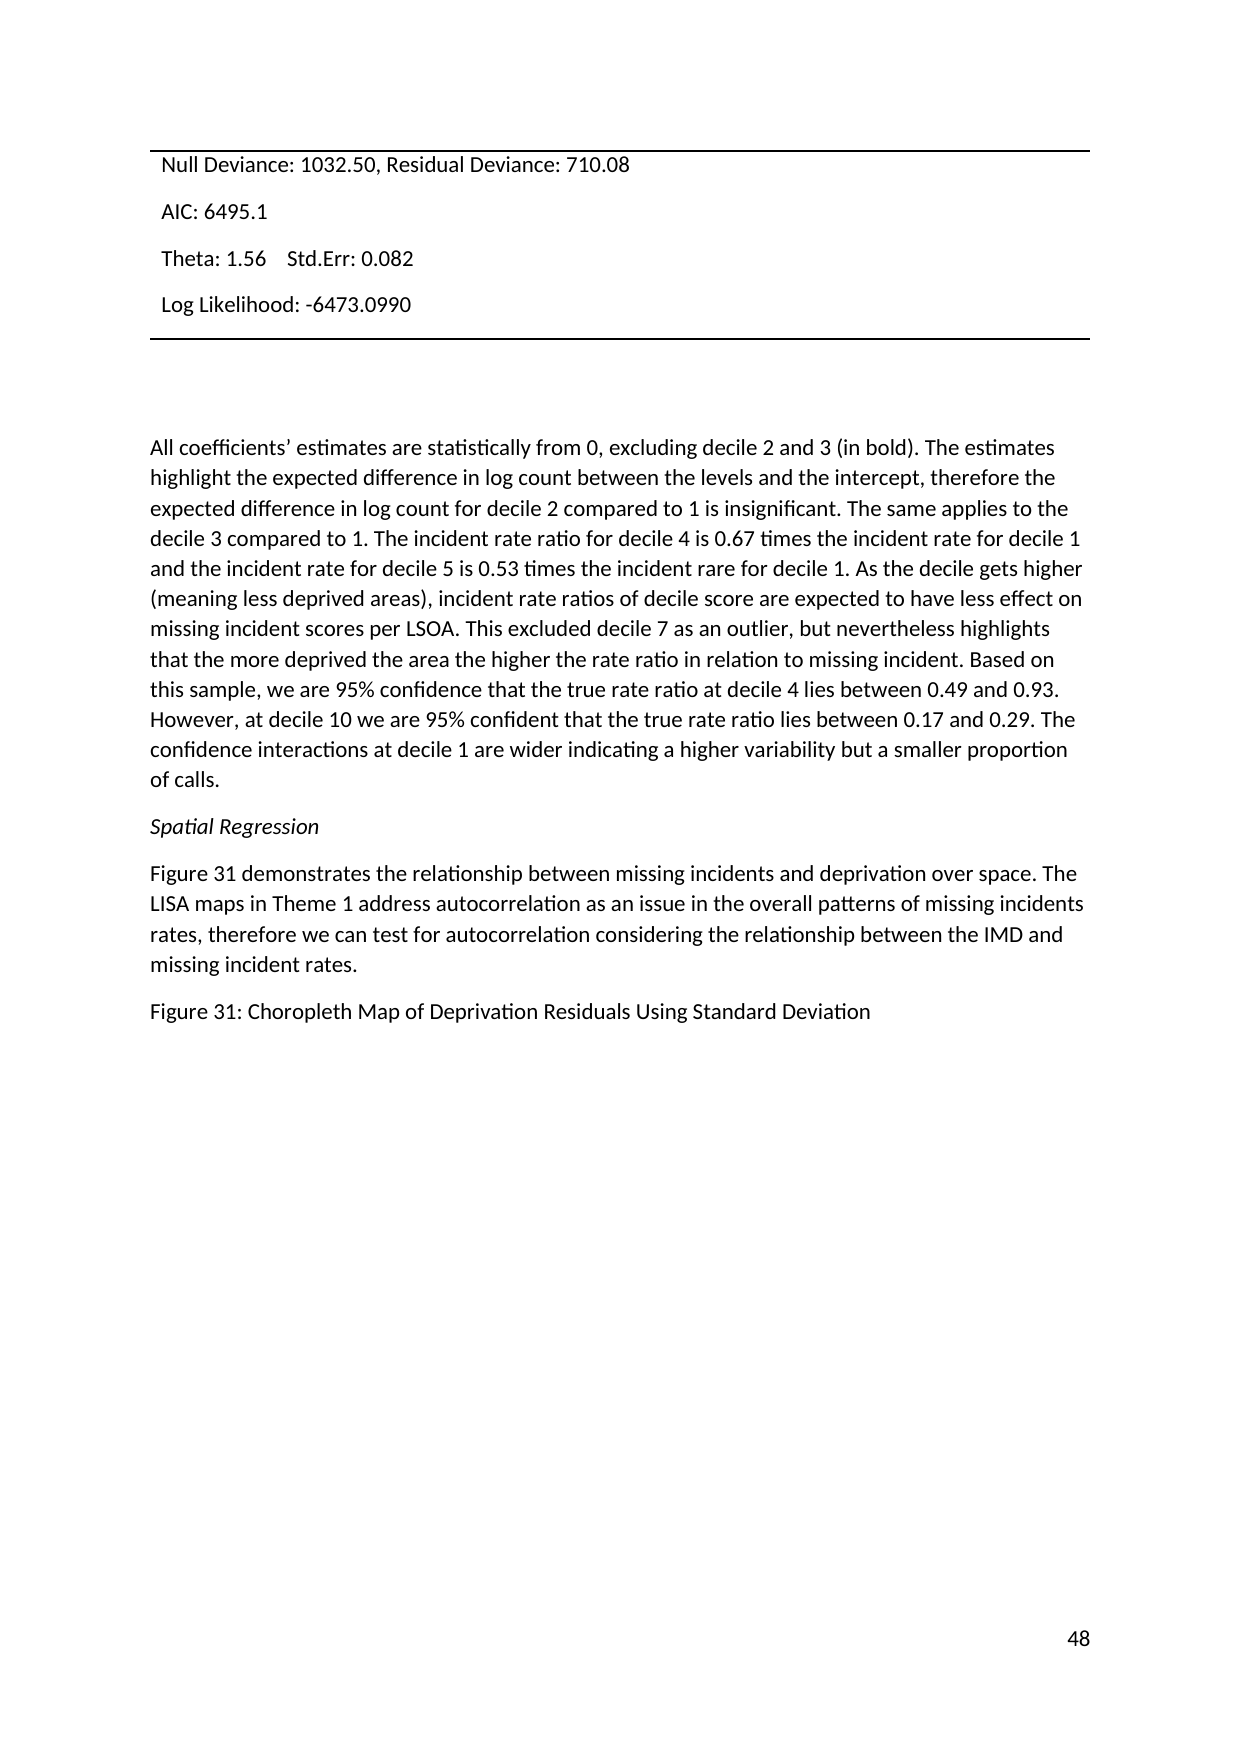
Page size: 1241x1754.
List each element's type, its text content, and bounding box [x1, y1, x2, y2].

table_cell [150, 152, 1090, 337]
text Figure 31 demonstrates the relationship between missing incidents and deprivation over space. The LISA maps in Theme 1 address autocorrelation as an issue in the overall patterns of missing incidents rates, therefore we can test for autocorrelation considering the relationship between the IMD and missing incident rates. [150, 859, 1090, 978]
text All coefficients’ estimates are statistically from 0, excluding decile 2 and 3 (in bold). The estimates highlight the expected difference in log count between the levels and the intercept, therefore the expected difference in log count for decile 2 compared to 1 is insignificant. The same applies to the decile 3 compared to 1. The incident rate ratio for decile 4 is 0.67 times the incident rate for decile 1 and the incident rate for decile 5 is 0.53 times the incident rare for decile 1. As the decile gets higher (meaning less deprived areas), incident rate ratios of decile score are expected to have less effect on missing incident scores per LSOA. This excluded decile 7 as an outlier, but nevertheless highlights that the more deprived the area the higher the rate ratio in relation to missing incident. Based on this sample, we are 95% confidence that the true rate ratio at decile 4 lies between 0.49 and 0.93. However, at decile 10 we are 95% confident that the true rate ratio lies between 0.17 and 0.29. The confidence interactions at decile 1 are wider indicating a higher variability but a smaller proportion of calls. [150, 433, 1090, 793]
text Figure 31: Choropleth Map of Deprivation Residuals Using Standard Deviation [150, 997, 1090, 1025]
text Spatial Regression [150, 812, 1090, 840]
